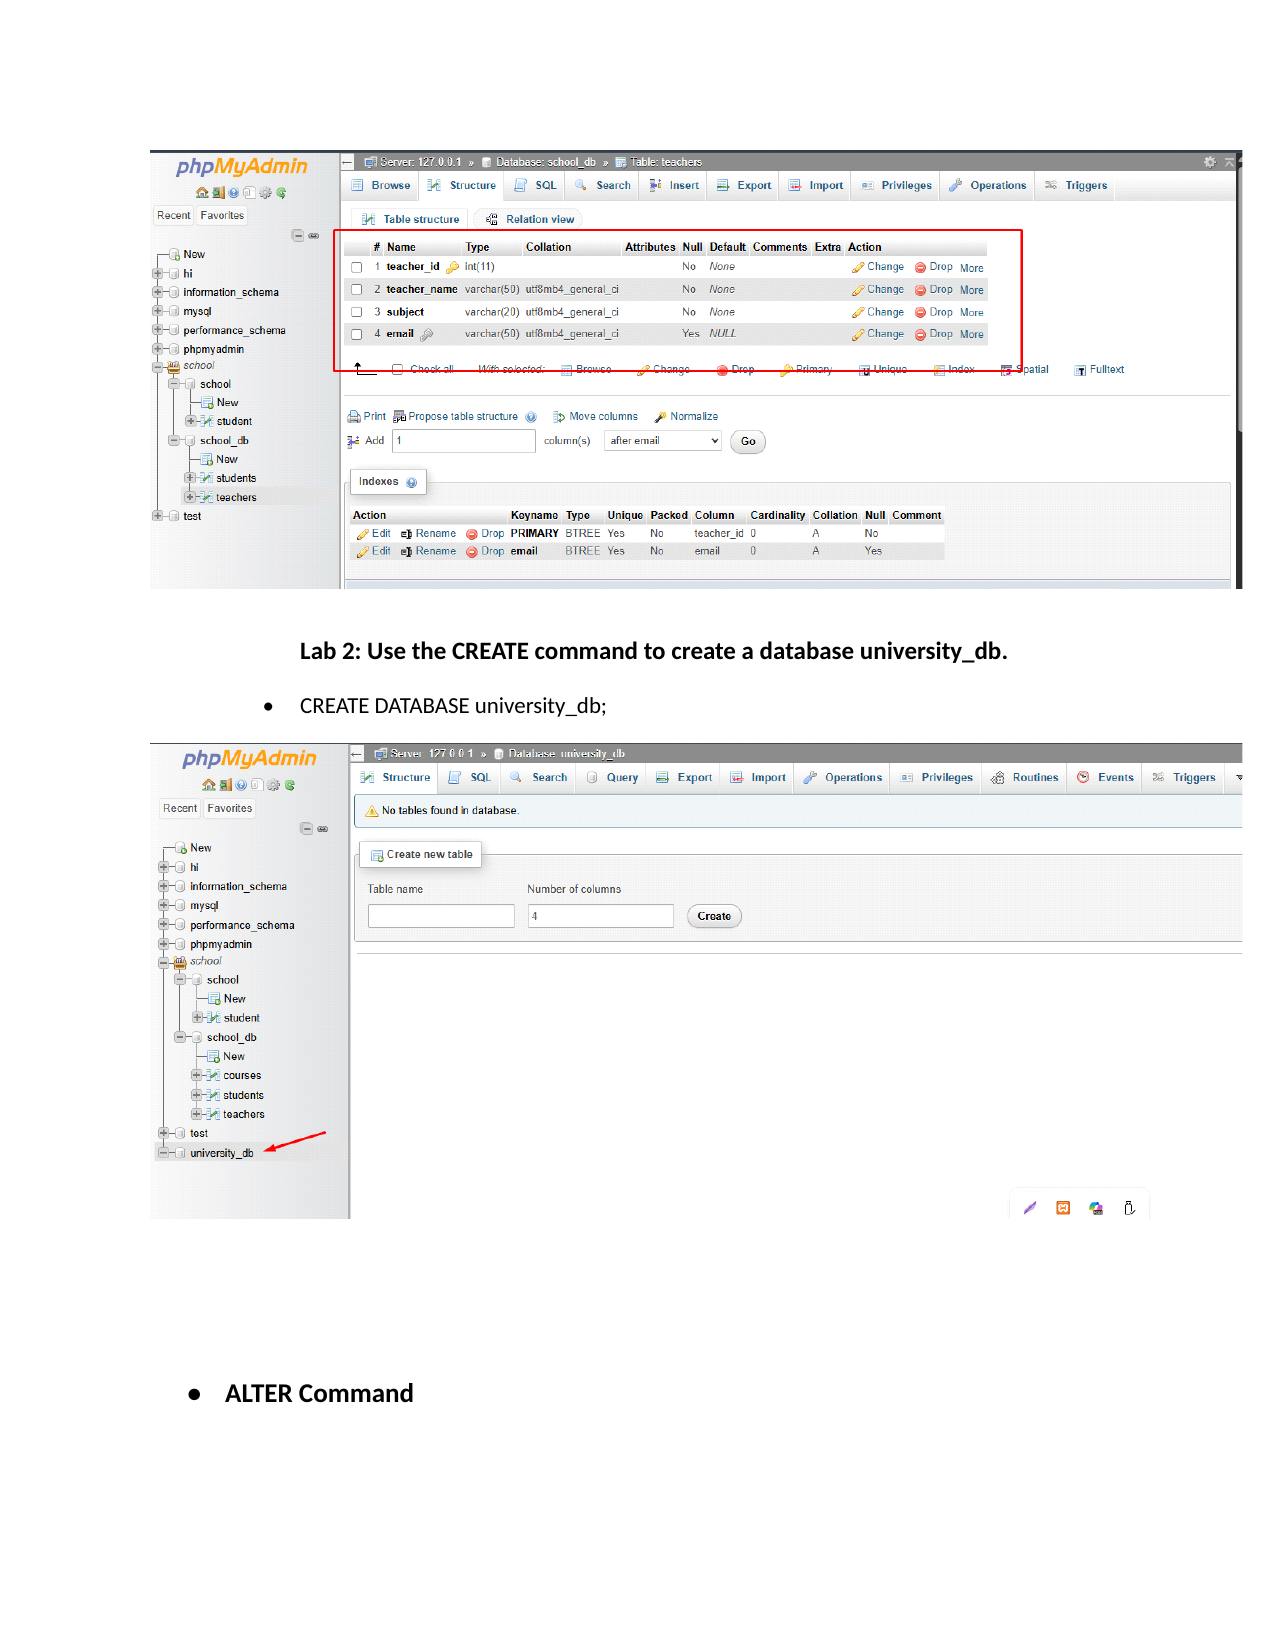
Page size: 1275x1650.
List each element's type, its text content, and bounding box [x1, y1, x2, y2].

list ALTER Command [187, 1377, 1125, 1409]
list CREATE DATABASE university_db; [262, 691, 1125, 719]
picture [150, 150, 1243, 589]
picture [150, 743, 1243, 1219]
text Lab 2: Use the CREATE command to create a database university_db. [300, 635, 1125, 665]
